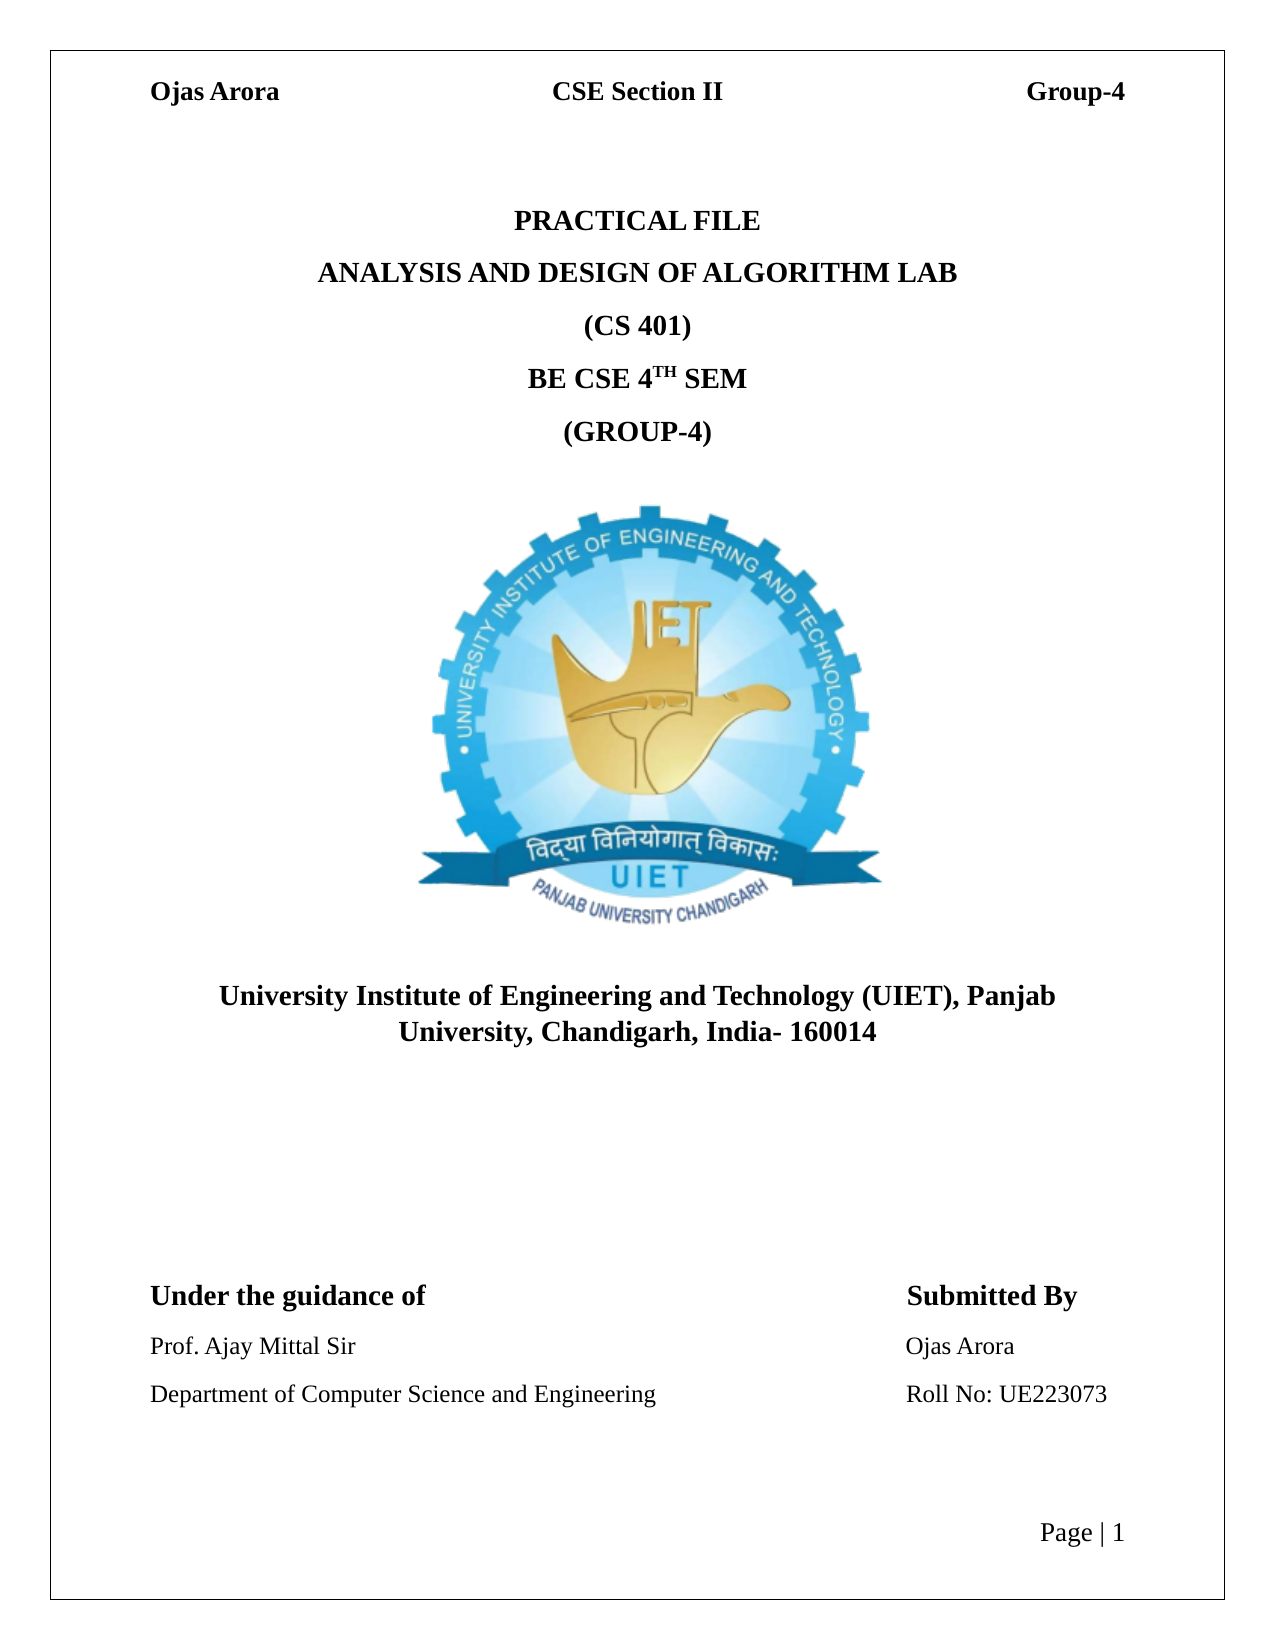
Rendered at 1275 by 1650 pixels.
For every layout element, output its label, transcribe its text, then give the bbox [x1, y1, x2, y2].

text Under the guidance of Submitted By [150, 1278, 1125, 1312]
text ANALYSIS AND DESIGN OF ALGORITHM LAB [150, 256, 1125, 289]
text (CS 401) [150, 308, 1125, 342]
text PRACTICAL FILE [150, 203, 1125, 236]
text BE CSE 4TH SEM [150, 361, 1125, 395]
text Prof. Ajay Mittal Sir Ojas Arora [150, 1331, 1125, 1360]
text (GROUP-4) [150, 414, 1125, 448]
text Department of Computer Science and Engineering Roll No: UE223073 [150, 1379, 1125, 1407]
picture [410, 479, 892, 952]
text University Institute of Engineering and Technology (UIET), Panjab University, Chandigarh, India- 160014 [150, 978, 1125, 1048]
